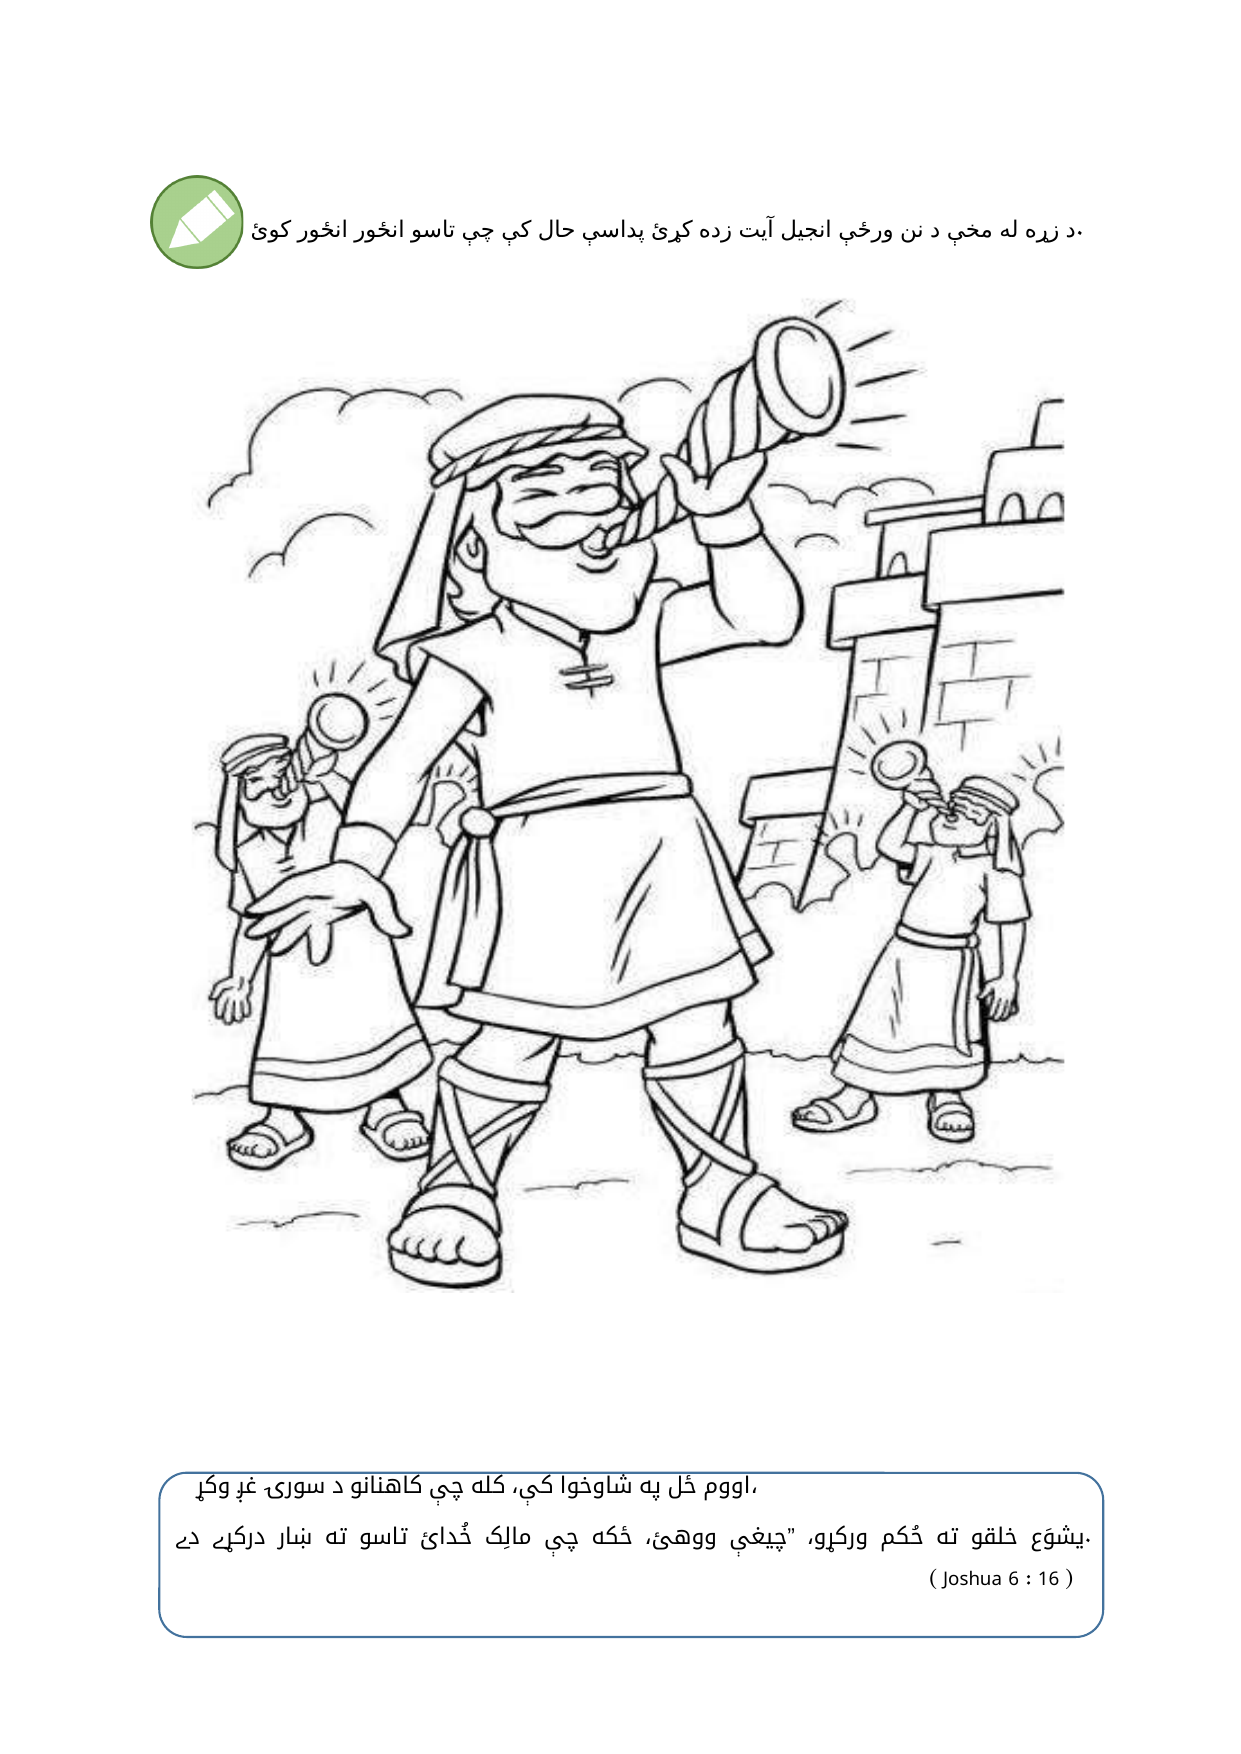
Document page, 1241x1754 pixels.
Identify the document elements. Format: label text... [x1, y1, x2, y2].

text د زړه له مخې د نن ورځې انجیل آیت زده کړئ پداسې حال کې چې تاسو انځور انځور کوئ. [244, 206, 1090, 253]
text اووم ځل په شاوخوا کې، کله چې کاهنانو د سورۍ غږ وکړ، [529, 1474, 1090, 1498]
text اووم ځل په شاوخوا کې، کله چې کاهنانو د سورۍ غږ وکړ، [201, 1474, 550, 1498]
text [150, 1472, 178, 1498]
picture [191, 283, 1065, 1293]
text يشوَع خلقو ته حُکم ورکړو، ”چيغې ووهئ، ځکه چې مالِک خُدائ تاسو ته ښار درکړے دے. ( Joshua 6 : 16 ) [173, 1515, 1090, 1597]
picture [150, 175, 244, 269]
